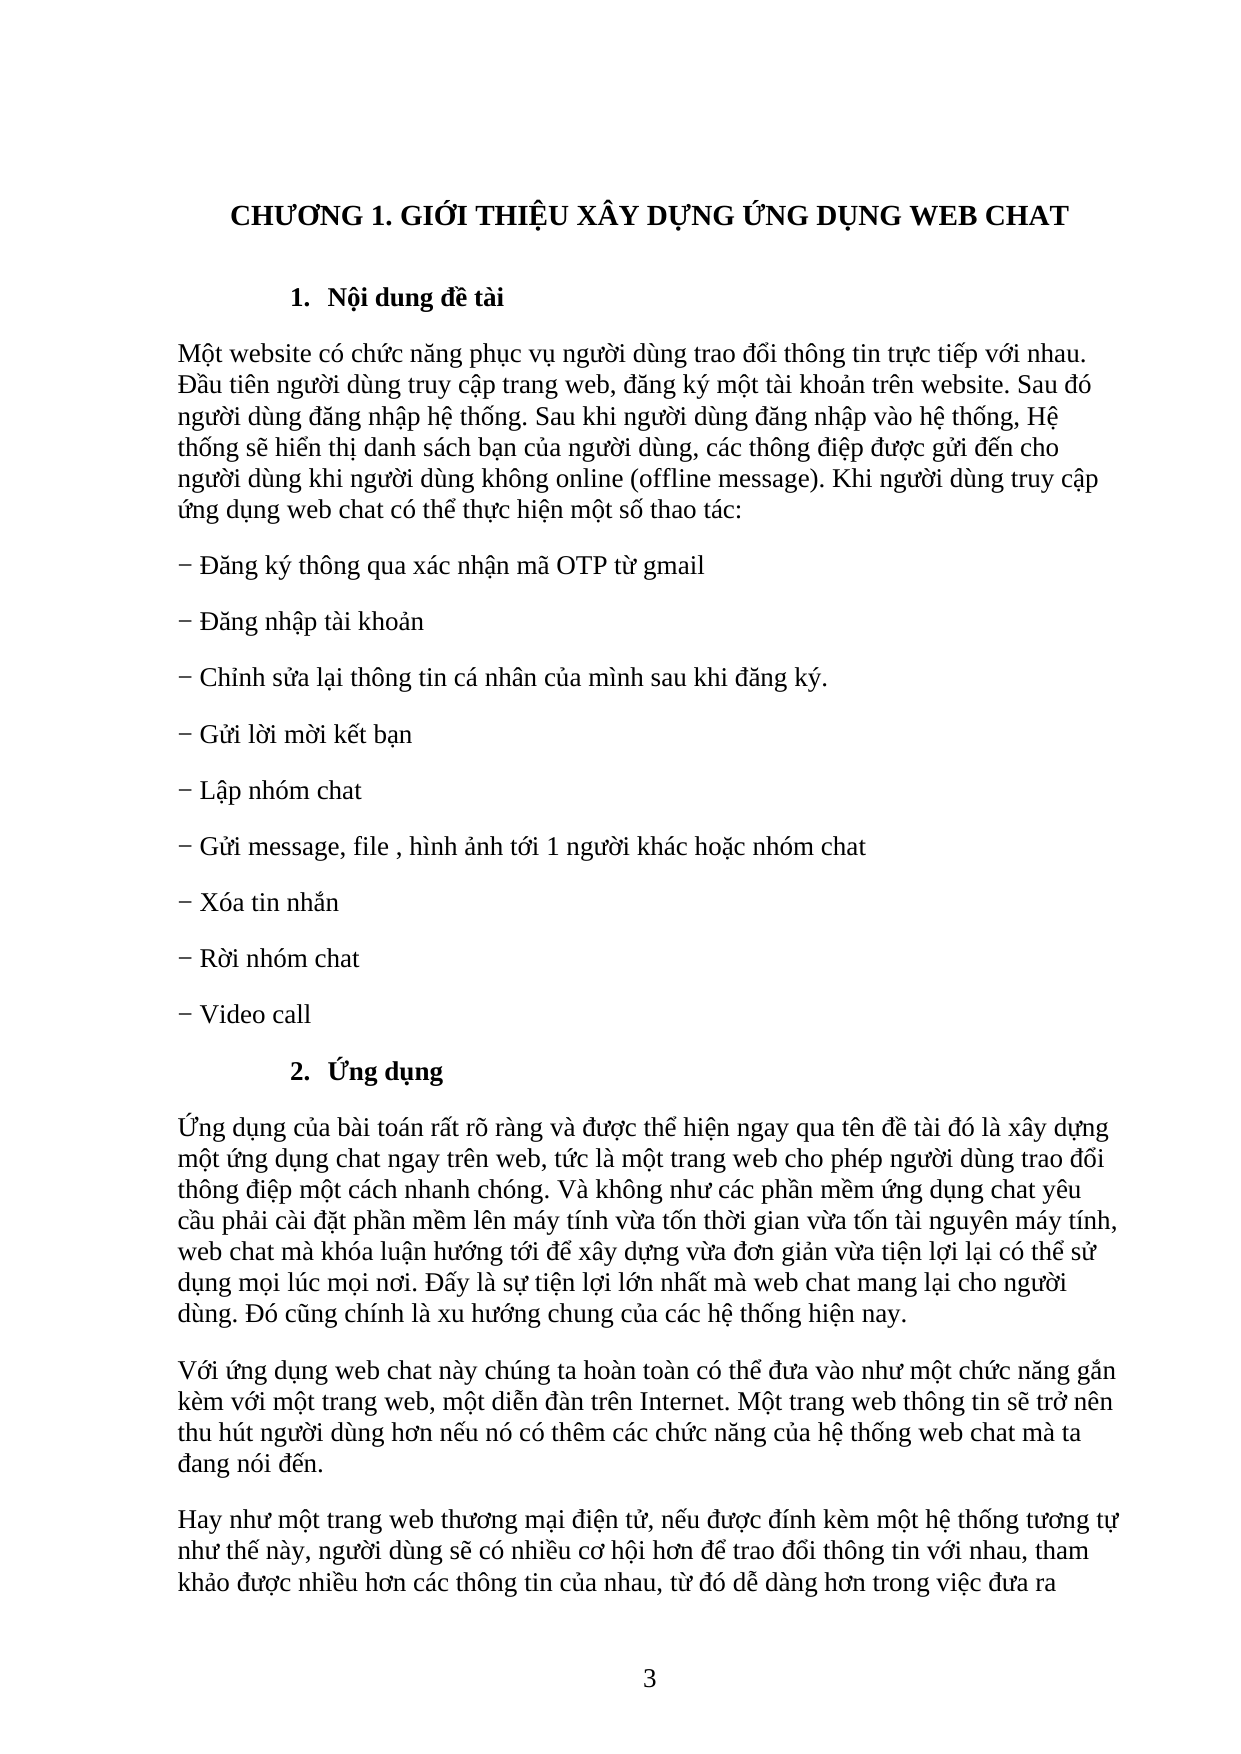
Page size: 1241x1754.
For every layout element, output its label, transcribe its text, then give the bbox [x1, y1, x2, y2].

text − Lập nhóm chat [177, 774, 1122, 805]
text − Đăng nhập tài khoản [177, 605, 1122, 637]
subtitle Nội dung đề tài [290, 281, 1122, 312]
text − Chỉnh sửa lại thông tin cá nhân của mình sau khi đăng ký. [177, 662, 1122, 693]
text − Gửi lời mời kết bạn [177, 718, 1122, 749]
text Ứng dụng của bài toán rất rõ ràng và được thể hiện ngay qua tên đề tài đó là xây dựng một ứng dụng chat ngay trên web, tức là một trang web cho phép người dùng trao đổi thông điệp một cách nhanh chóng. Và không như các phần mềm ứng dụng chat yêu cầu phải cài đặt phần mềm lên máy tính vừa tốn thời gian vừa tốn tài nguyên máy tính, web chat mà khóa luận hướng tới để xây dựng vừa đơn giản vừa tiện lợi lại có thể sử dụng mọi lúc mọi nơi. Đấy là sự tiện lợi lớn nhất mà web chat mang lại cho người dùng. Đó cũng chính là xu hướng chung của các hệ thống hiện nay. [177, 1111, 1122, 1329]
text − Xóa tin nhắn [177, 886, 1122, 917]
text − Video call [177, 998, 1122, 1029]
subtitle CHƯƠNG 1. GIỚI THIỆU XÂY DỰNG ỨNG DỤNG WEB CHAT [177, 198, 1122, 231]
text − Đăng ký thông qua xác nhận mã OTP từ gmail [177, 549, 1122, 580]
text − Rời nhóm chat [177, 942, 1122, 973]
text Một website có chức năng phục vụ người dùng trao đổi thông tin trực tiếp với nhau. Đầu tiên người dùng truy cập trang web, đăng ký một tài khoản trên website. Sau đó người dùng đăng nhập hệ thống. Sau khi người dùng đăng nhập vào hệ thống, Hệ thống sẽ hiển thị danh sách bạn của người dùng, các thông điệp được gửi đến cho người dùng khi người dùng không online (offline message). Khi người dùng truy cập ứng dụng web chat có thể thực hiện một số thao tác: [177, 337, 1122, 524]
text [177, 1503, 1122, 1597]
text − Gửi message, file , hình ảnh tới 1 người khác hoặc nhóm chat [177, 830, 1122, 861]
subtitle Ứng dụng [290, 1054, 1122, 1086]
text Với ứng dụng web chat này chúng ta hoàn toàn có thể đưa vào như một chức năng gắn kèm với một trang web, một diễn đàn trên Internet. Một trang web thông tin sẽ trở nên thu hút người dùng hơn nếu nó có thêm các chức năng của hệ thống web chat mà ta đang nói đến. [177, 1354, 1122, 1478]
